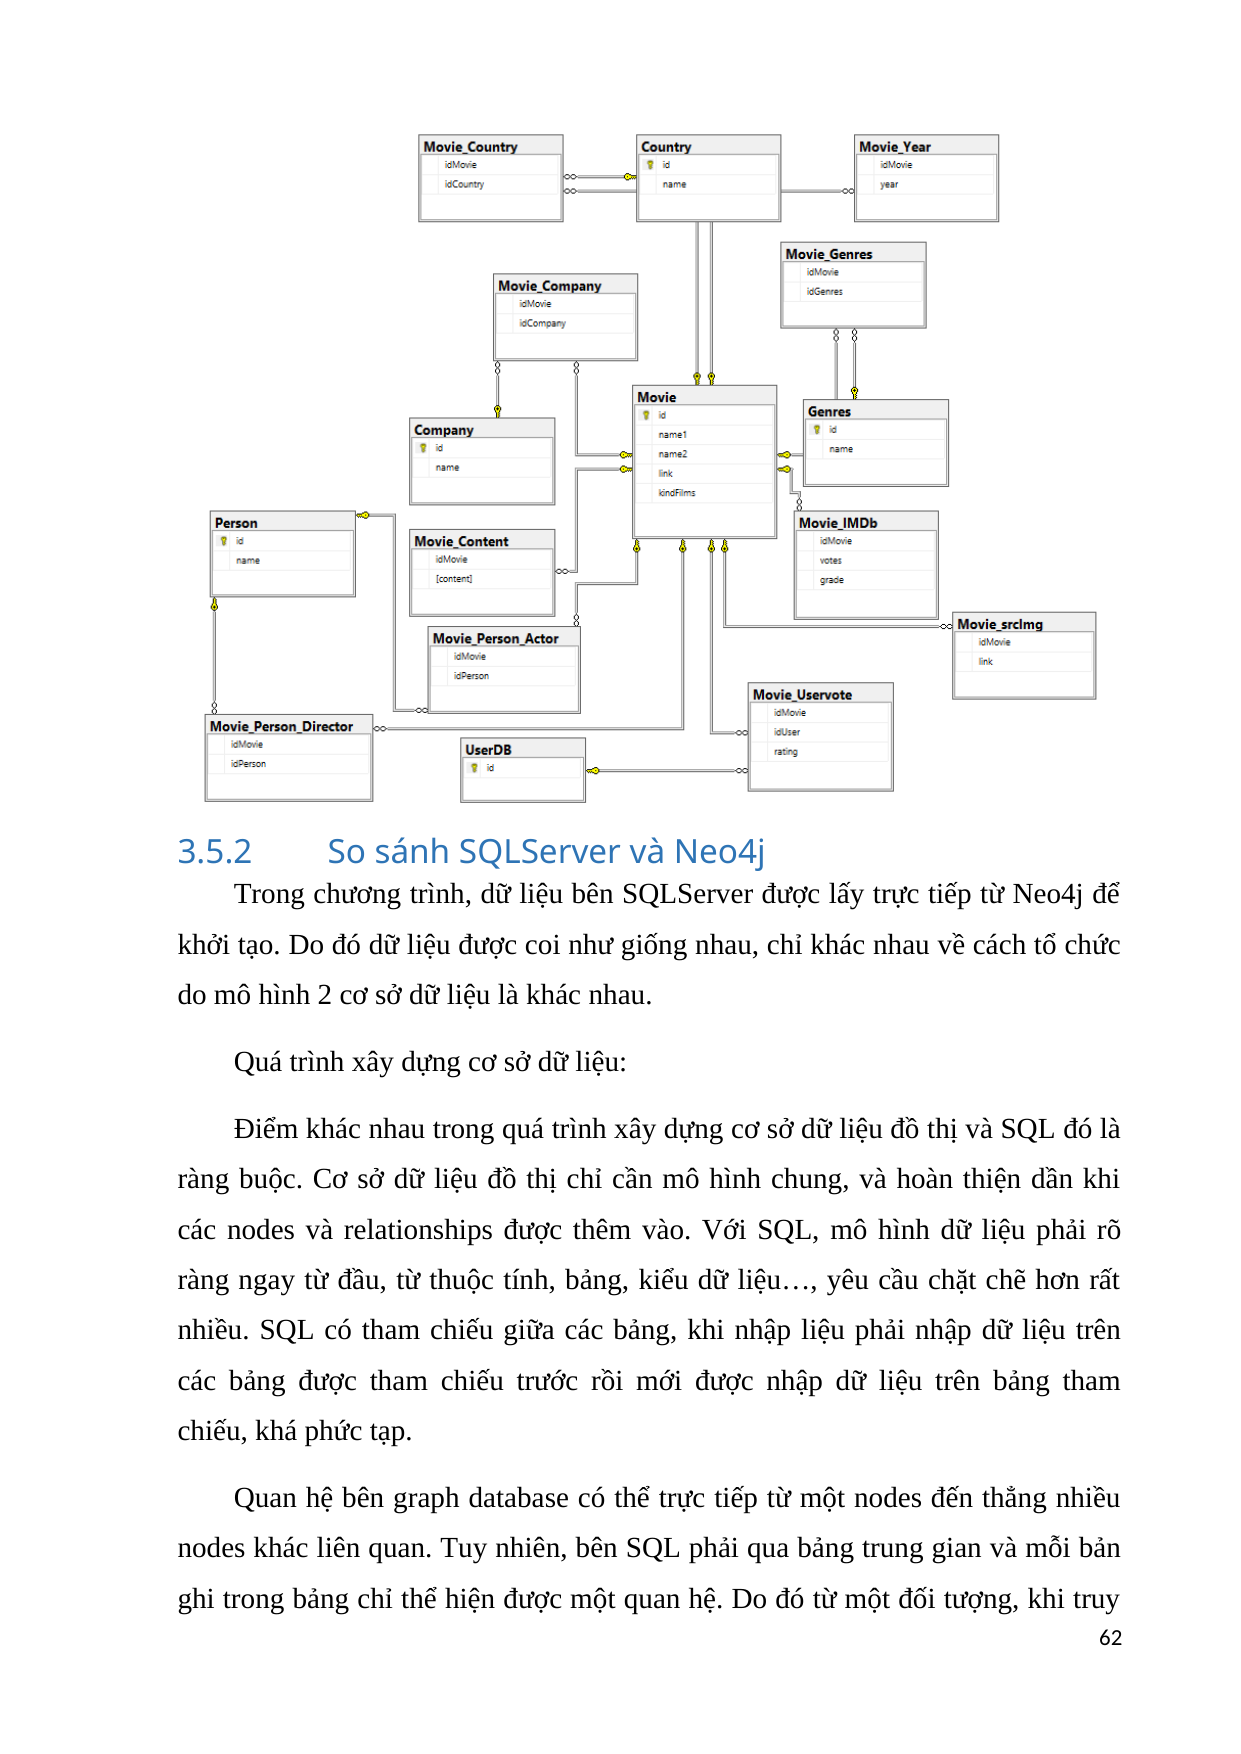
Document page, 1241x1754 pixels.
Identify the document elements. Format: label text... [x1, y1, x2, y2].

subtitle So sánh SQLServer và Neo4j [177, 828, 1122, 873]
text Điểm khác nhau trong quá trình xây dựng cơ sở dữ liệu đồ thị và SQL đó là ràng buộc. Cơ sở dữ liệu đồ thị chỉ cần mô hình chung, và hoàn thiện dần khi các nodes và relationships được thêm vào. Với SQL, mô hình dữ liệu phải rõ ràng ngay từ đầu, từ thuộc tính, bảng, kiểu dữ liệu…, yêu cầu chặt chẽ hơn rất nhiều. SQL có tham chiếu giữa các bảng, khi nhập liệu phải nhập dữ liệu trên các bảng được tham chiếu trước rồi mới được nhập dữ liệu trên bảng tham chiếu, khá phức tạp. [177, 1111, 1122, 1447]
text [177, 1480, 1122, 1614]
picture [177, 118, 1123, 809]
text Quá trình xây dựng cơ sở dữ liệu: [177, 1044, 1122, 1078]
text Trong chương trình, dữ liệu bên SQLServer được lấy trực tiếp từ Neo4j để khởi tạo. Do đó dữ liệu được coi như giống nhau, chỉ khác nhau về cách tổ chức do mô hình 2 cơ sở dữ liệu là khác nhau. [177, 877, 1122, 1011]
